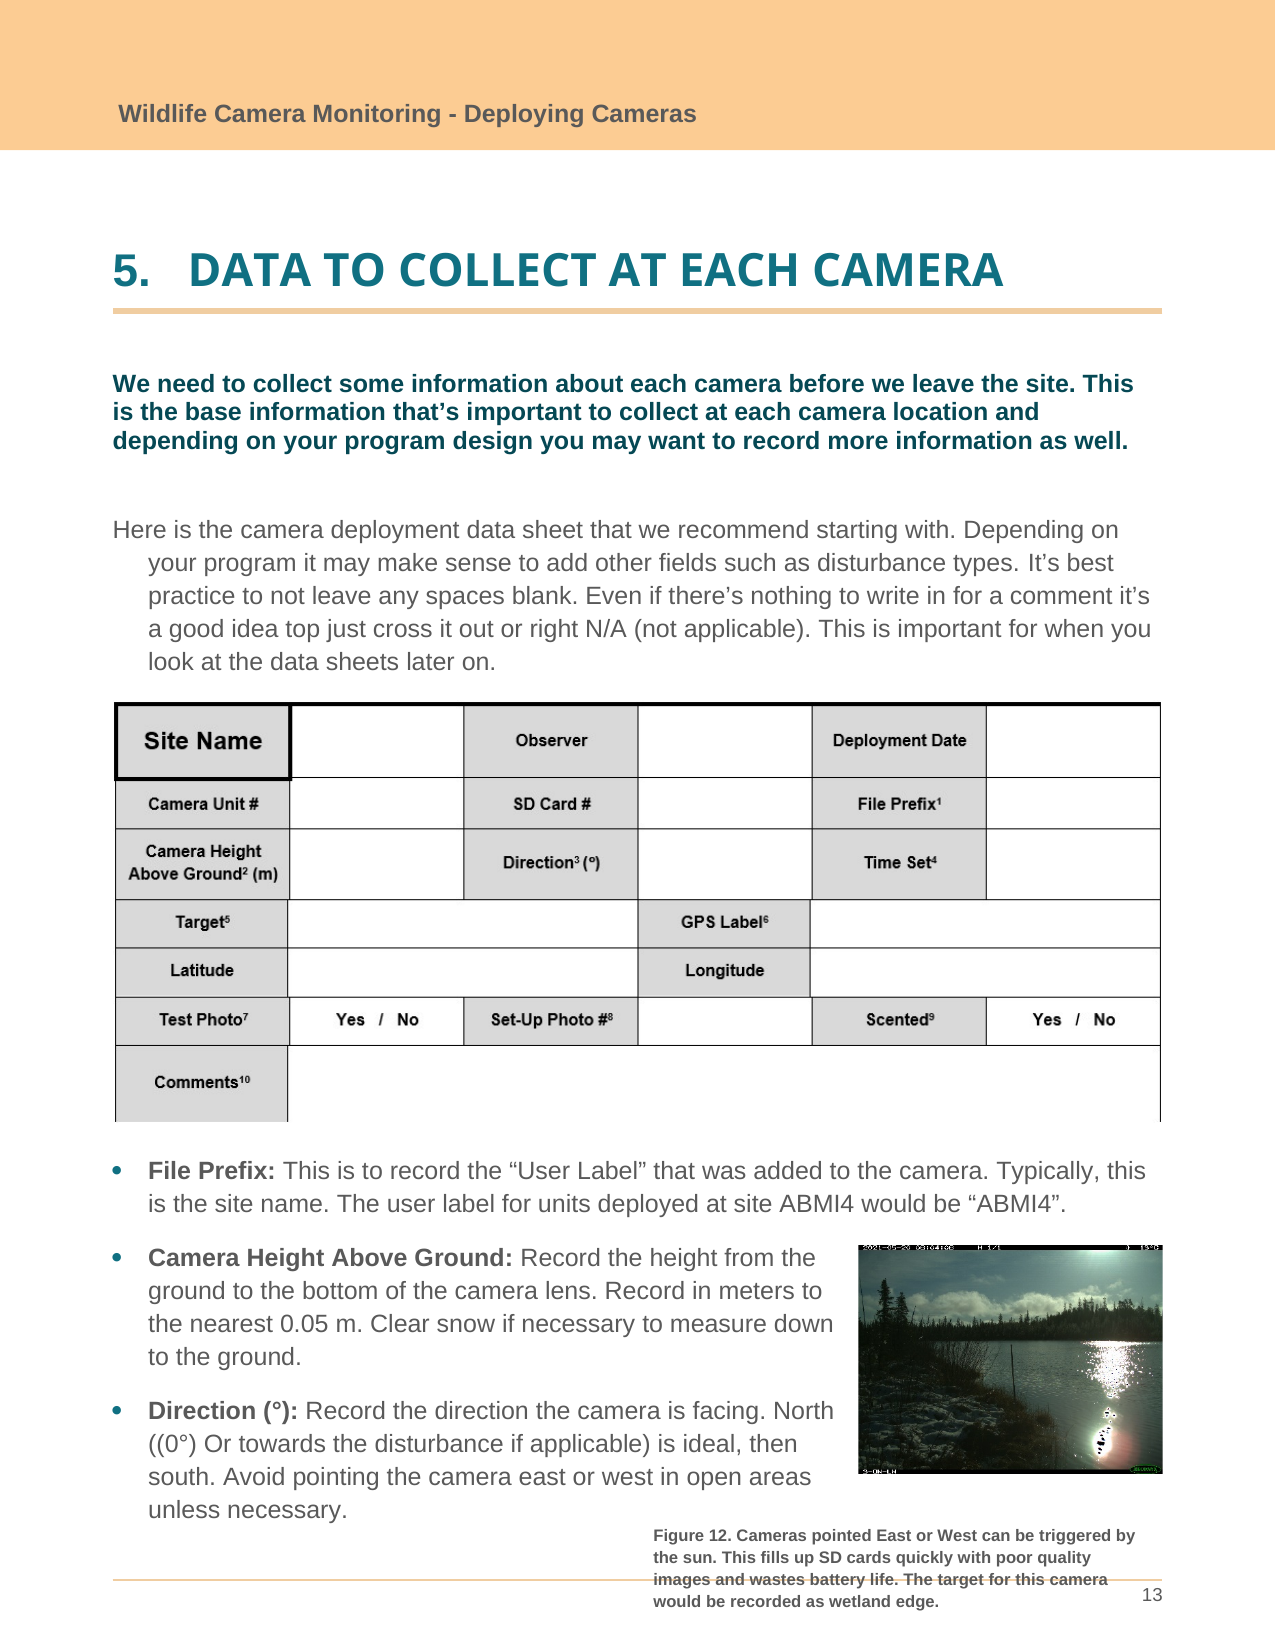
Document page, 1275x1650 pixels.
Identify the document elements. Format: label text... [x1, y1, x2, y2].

subtitle Data to Collect at Each Camera [112, 237, 1162, 314]
list File Prefix: This is to record the “User Label” that was added to the camera. Typically, this is the site name. The user label for units deployed at site ABMI4 would be “ABMI4”. [112, 1156, 1162, 1218]
list Here is the camera deployment data sheet that we recommend starting with. Depending on your program it may make sense to add other fields such as disturbance types. It’s best practice to not leave any spaces blank. Even if there’s nothing to write in for a comment it’s a good idea top just cross it out or right N/A (not applicable). This is important for when you look at the data sheets later on. [112, 515, 1162, 676]
subtitle We need to collect some information about each camera before we leave the site. This is the base information that’s important to collect at each camera location and depending on your program design you may want to record more information as well. [112, 368, 1162, 455]
picture [858, 1245, 1163, 1474]
list Direction (°): Record the direction the camera is facing. North ((0°) Or towards the disturbance if applicable) is ideal, then south. Avoid pointing the camera east or west in open areas unless necessary. [112, 1396, 1162, 1524]
list Camera Height Above Ground: Record the height from the ground to the bottom of the camera lens. Record in meters to the nearest 0.05 m. Clear snow if necessary to measure down to the ground. [112, 1243, 1162, 1371]
picture [112, 700, 1163, 1123]
